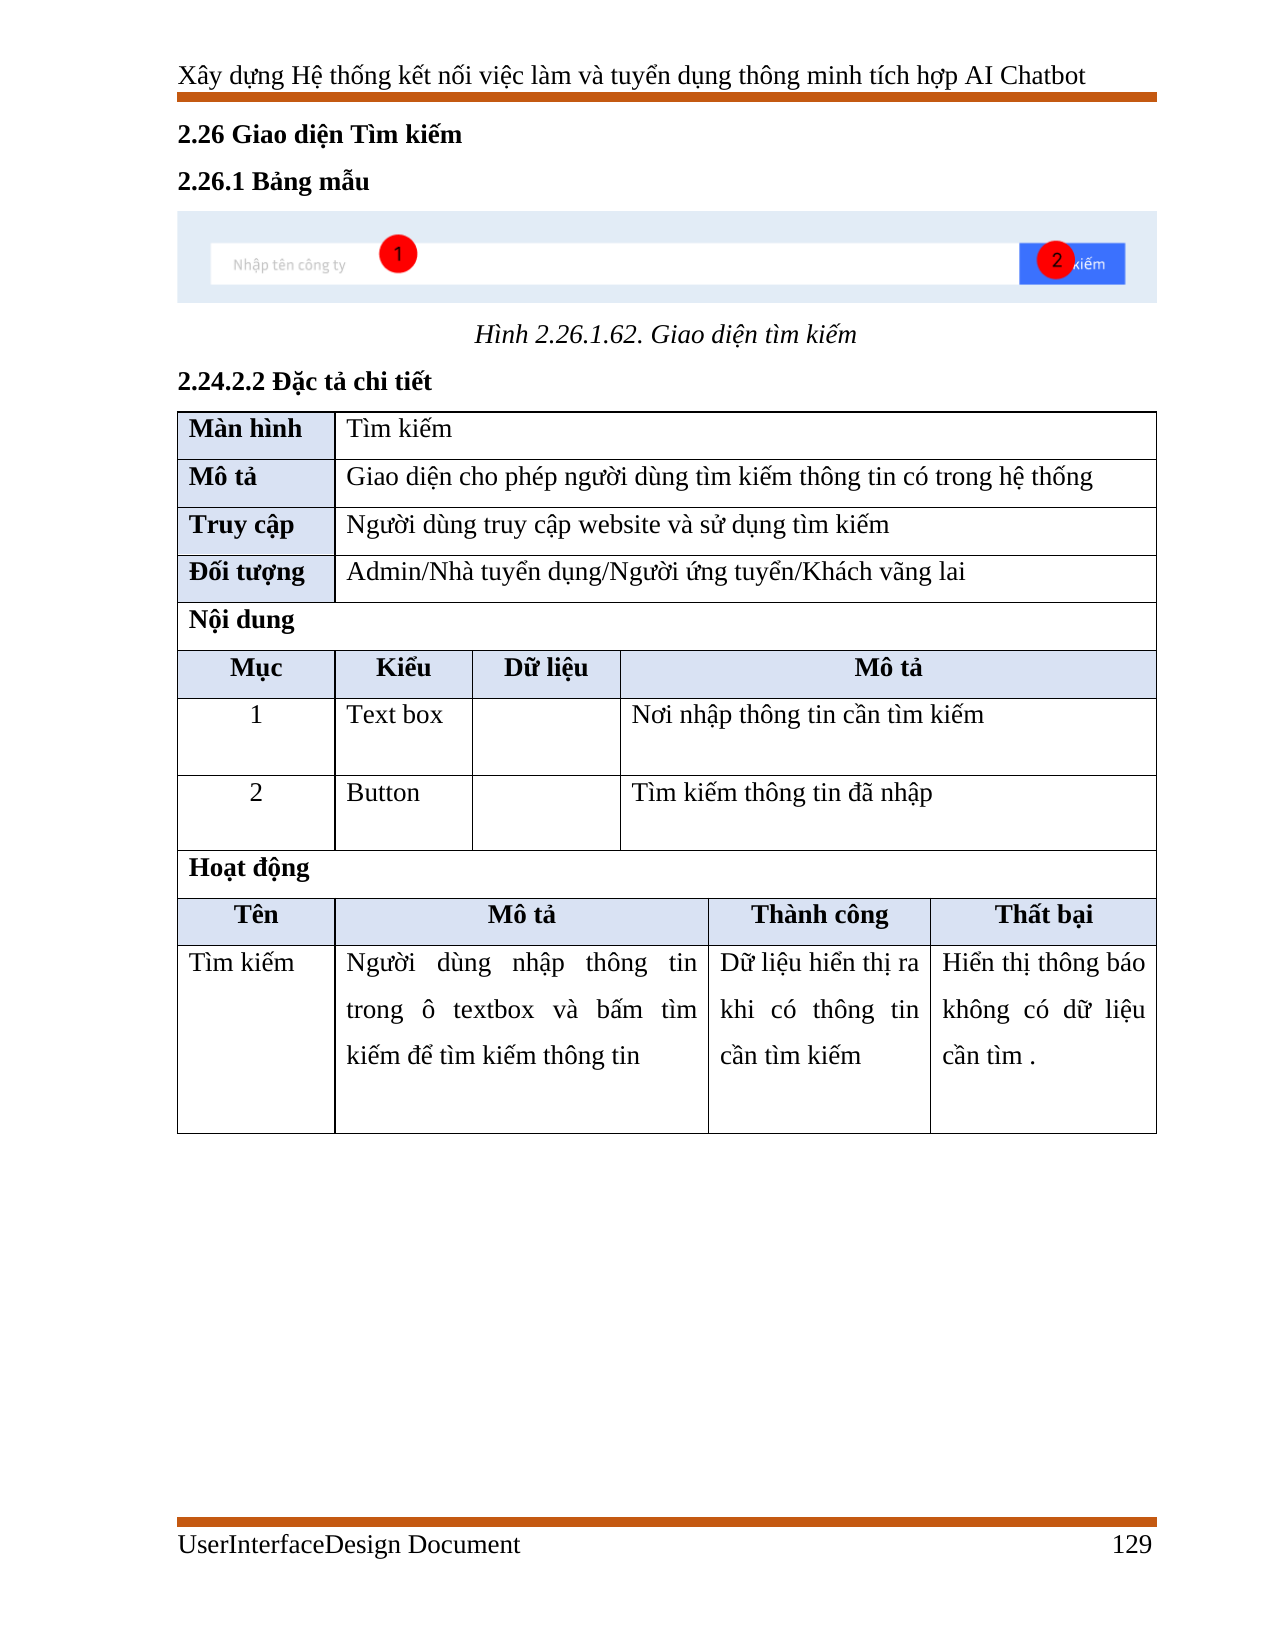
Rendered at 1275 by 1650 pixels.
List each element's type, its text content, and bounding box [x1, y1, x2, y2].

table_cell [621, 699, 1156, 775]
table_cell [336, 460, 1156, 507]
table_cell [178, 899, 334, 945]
text Hình 2.26.1.62. Giao diện tìm kiếm [177, 318, 1157, 349]
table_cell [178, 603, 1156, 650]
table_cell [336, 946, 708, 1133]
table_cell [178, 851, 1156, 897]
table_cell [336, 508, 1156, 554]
subtitle 2.26.1 Bảng mẫu [177, 165, 1157, 196]
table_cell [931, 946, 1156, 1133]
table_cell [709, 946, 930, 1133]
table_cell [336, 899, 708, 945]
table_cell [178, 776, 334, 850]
subtitle 2.24.2.2 Đặc tả chi tiết [177, 365, 1157, 396]
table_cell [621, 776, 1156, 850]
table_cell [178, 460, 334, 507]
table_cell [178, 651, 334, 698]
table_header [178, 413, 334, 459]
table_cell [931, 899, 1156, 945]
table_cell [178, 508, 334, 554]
subtitle 2.26 Giao diện Tìm kiếm [177, 118, 1157, 149]
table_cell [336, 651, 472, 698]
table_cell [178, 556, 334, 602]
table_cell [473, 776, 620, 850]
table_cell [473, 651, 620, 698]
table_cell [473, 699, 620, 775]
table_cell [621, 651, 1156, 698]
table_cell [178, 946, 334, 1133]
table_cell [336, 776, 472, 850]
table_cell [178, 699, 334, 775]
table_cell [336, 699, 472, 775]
picture [177, 211, 1157, 303]
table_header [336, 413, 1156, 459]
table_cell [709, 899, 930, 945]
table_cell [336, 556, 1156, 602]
